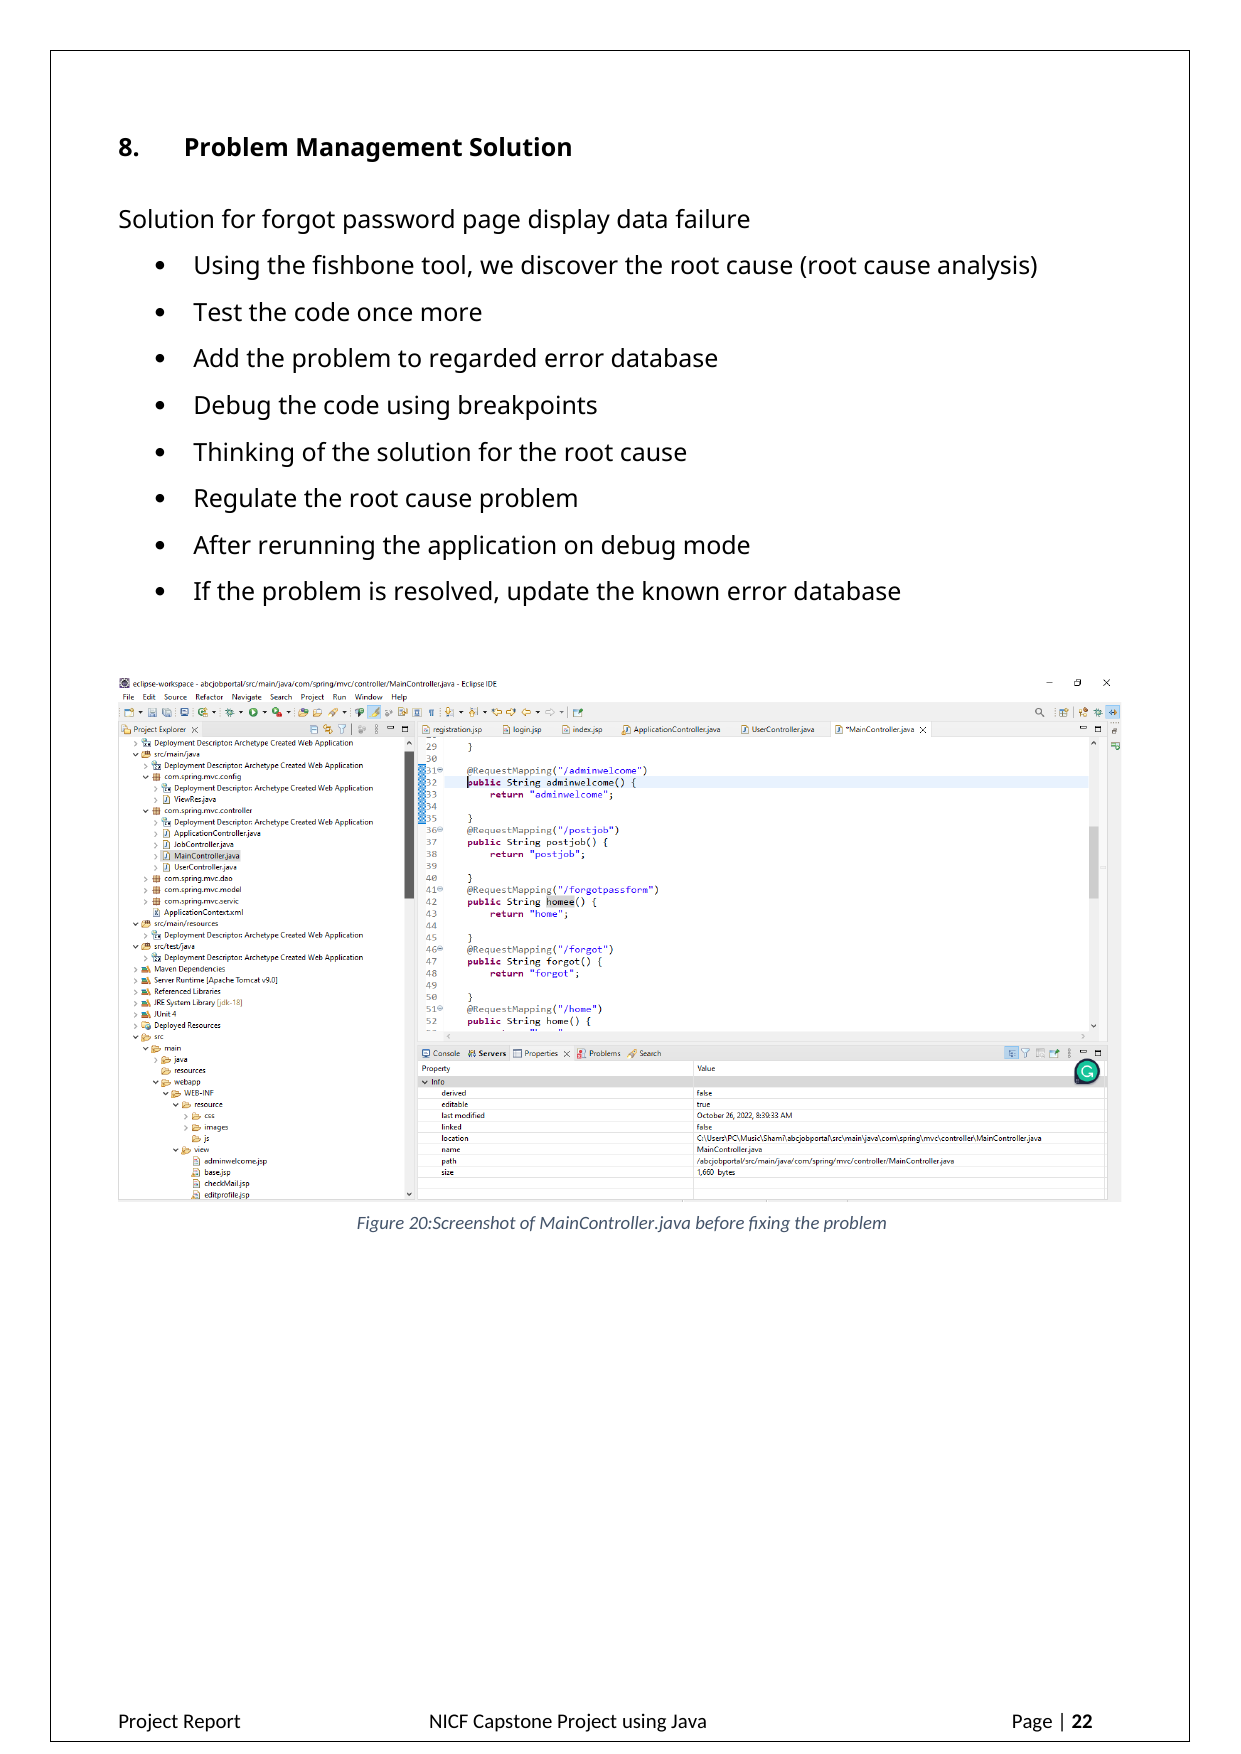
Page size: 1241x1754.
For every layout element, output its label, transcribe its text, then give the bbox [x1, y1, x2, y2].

text Problem Management Solution [118, 130, 1122, 164]
list Using the fishbone tool, we discover the root cause (root cause analysis) [156, 248, 1122, 282]
list If the problem is resolved, update the known error database [156, 574, 1122, 608]
list Solution for forgot password page display data failure [118, 201, 1122, 236]
list Regulate the root cause problem [156, 481, 1122, 515]
list Add the problem to regarded error database [156, 341, 1122, 375]
list After rerunning the application on debug mode [156, 527, 1122, 561]
picture [118, 676, 1122, 1202]
list Test the code once more [156, 294, 1122, 329]
list Thinking of the solution for the root cause [156, 434, 1122, 468]
list Debug the code using breakpoints [156, 388, 1122, 422]
